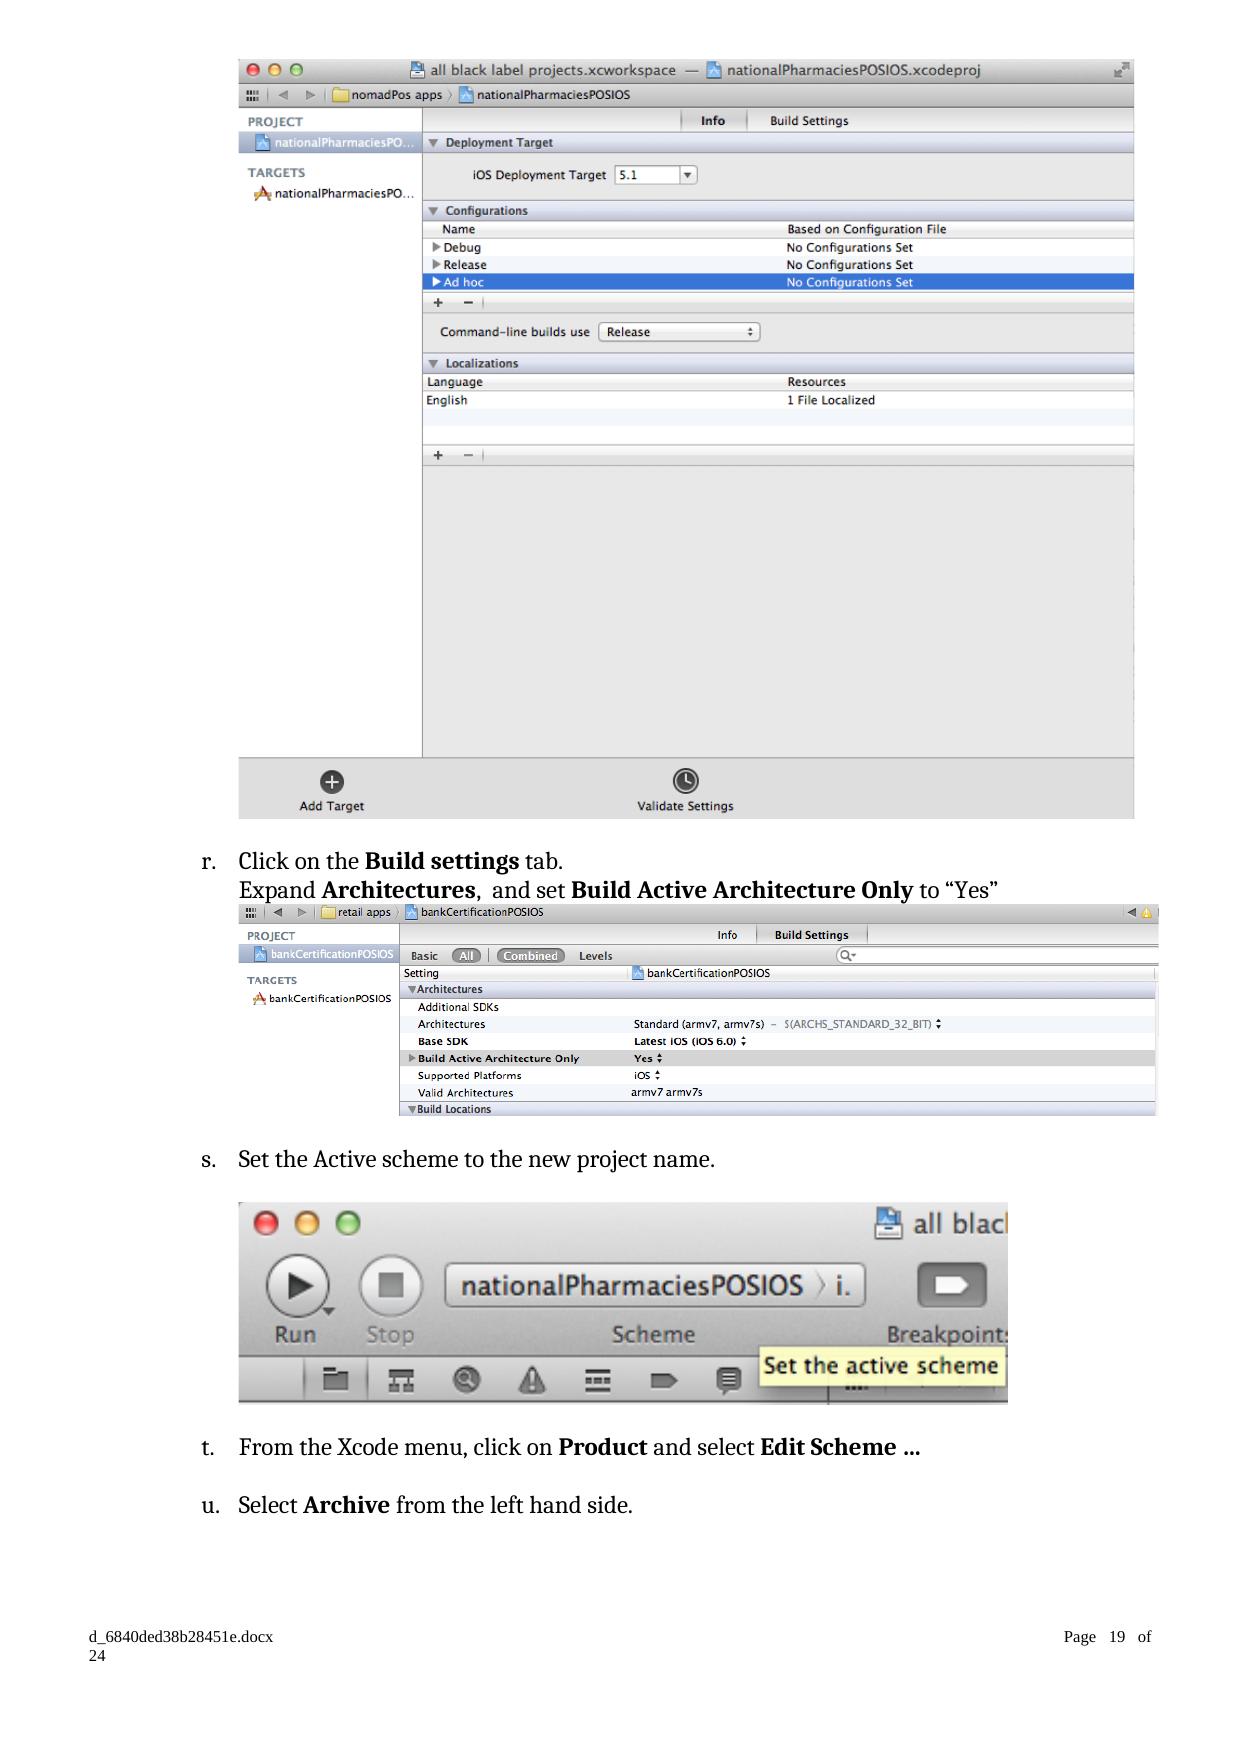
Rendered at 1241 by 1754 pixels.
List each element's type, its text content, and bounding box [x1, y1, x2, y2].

list Click on the Build settings tab. [201, 847, 1152, 876]
list Select Archive from the left hand side. [201, 1491, 1152, 1519]
picture [238, 59, 1135, 819]
list From the Xcode menu, click on Product and select Edit Scheme … [201, 1433, 1152, 1462]
list Set the Active scheme to the new project name. [201, 1144, 1152, 1173]
list Expand Architectures, and set Build Active Architecture Only to “Yes” [239, 876, 1152, 904]
picture [238, 904, 1159, 1116]
picture [238, 1202, 1008, 1405]
